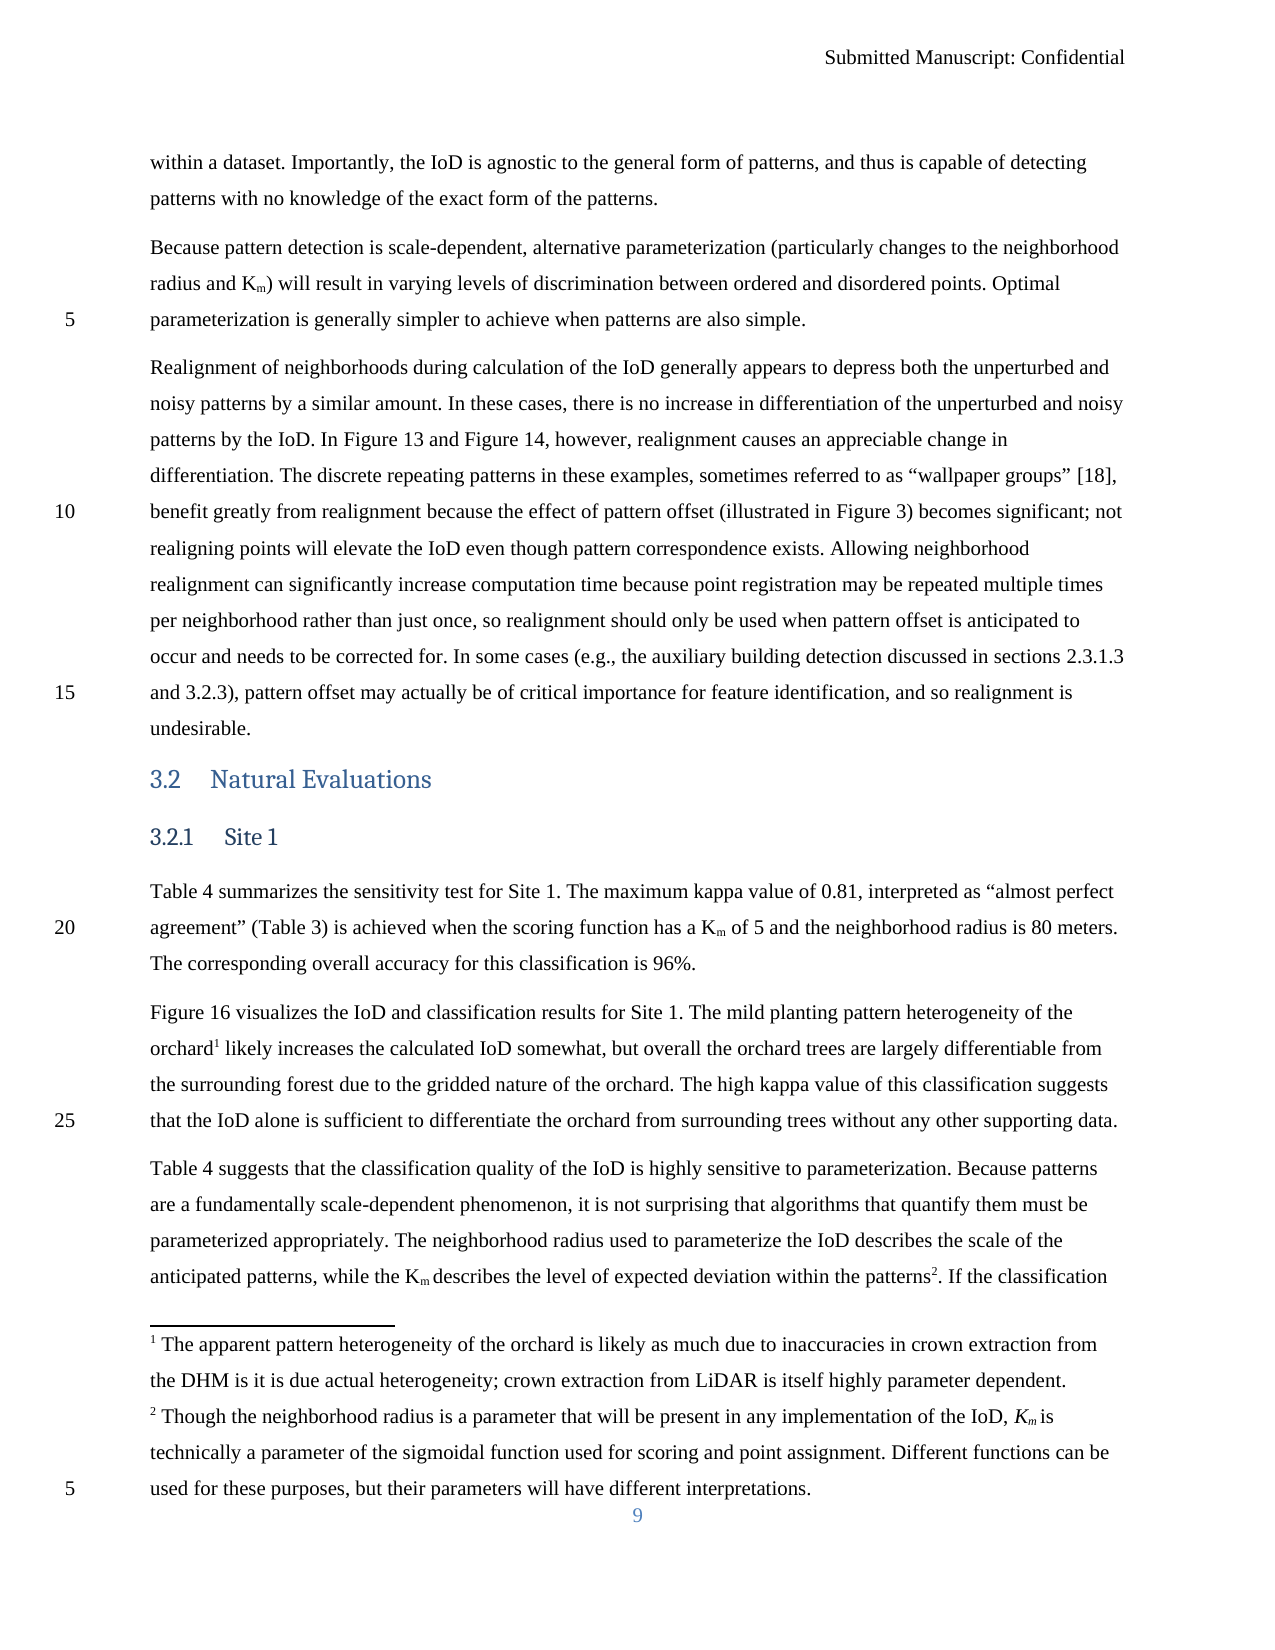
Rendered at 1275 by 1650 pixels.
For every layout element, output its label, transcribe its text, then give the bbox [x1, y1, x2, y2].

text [150, 1156, 1125, 1288]
text Table 3 summarizes the sensitivity test for Site 1. The maximum kappa value of 0.81, interpreted as “almost perfect agreement” (Table 2) is achieved when the scoring function has a Km of 5 and the neighborhood radius is 80 meters. The corresponding overall accuracy for this classification is 96%. [150, 879, 1125, 975]
text Realignment of neighborhoods during calculation of the IoD generally appears to depress both the unperturbed and noisy patterns by a similar amount. In these cases, there is no increase in differentiation of the unperturbed and noisy patterns by the IoD. In Figures 13 and 14, however, realignment causes an appreciable change in differentiation. The discrete repeating patterns in these examples, sometimes referred to as “wallpaper groups” , benefit greatly from realignment because the effect of pattern offset (illustrated in Figure 3) becomes significant; not realigning points will elevate the IoD even though pattern correspondence exists. Allowing neighborhood realignment can significantly increase computation time because point registration may be repeated multiple times per neighborhood rather than just once, so realignment should only be used when pattern offset is anticipated to occur and needs to be corrected for. In some cases (e.g., the auxiliary building detection discussed in sections 2.3.2.1 and 3.2.3), pattern offset may actually be of critical importance for feature identification, and so realignment is undesirable. [150, 355, 1125, 740]
text Because pattern detection is scale-dependent, alternative parameterization (particularly changes to the neighborhood radius and Km) will result in varying levels of discrimination between ordered and disordered points. Optimal parameterization is generally simpler to achieve when patterns are also simple. [150, 234, 1125, 331]
subtitle Site 1 [150, 823, 1125, 852]
subtitle Natural Evaluations [150, 764, 1125, 795]
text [150, 150, 1125, 210]
text Figure 16 visualizes the IoD and classification results for Site 1. The mild planting pattern heterogeneity of the orchard likely increases the calculated IoD somewhat, but overall the orchard trees are largely differentiable from the surrounding forest due to the gridded nature of the orchard. The high kappa value of this classification suggests that the IoD alone is sufficient to differentiate the orchard from surrounding trees without any other supporting data. [150, 999, 1125, 1132]
